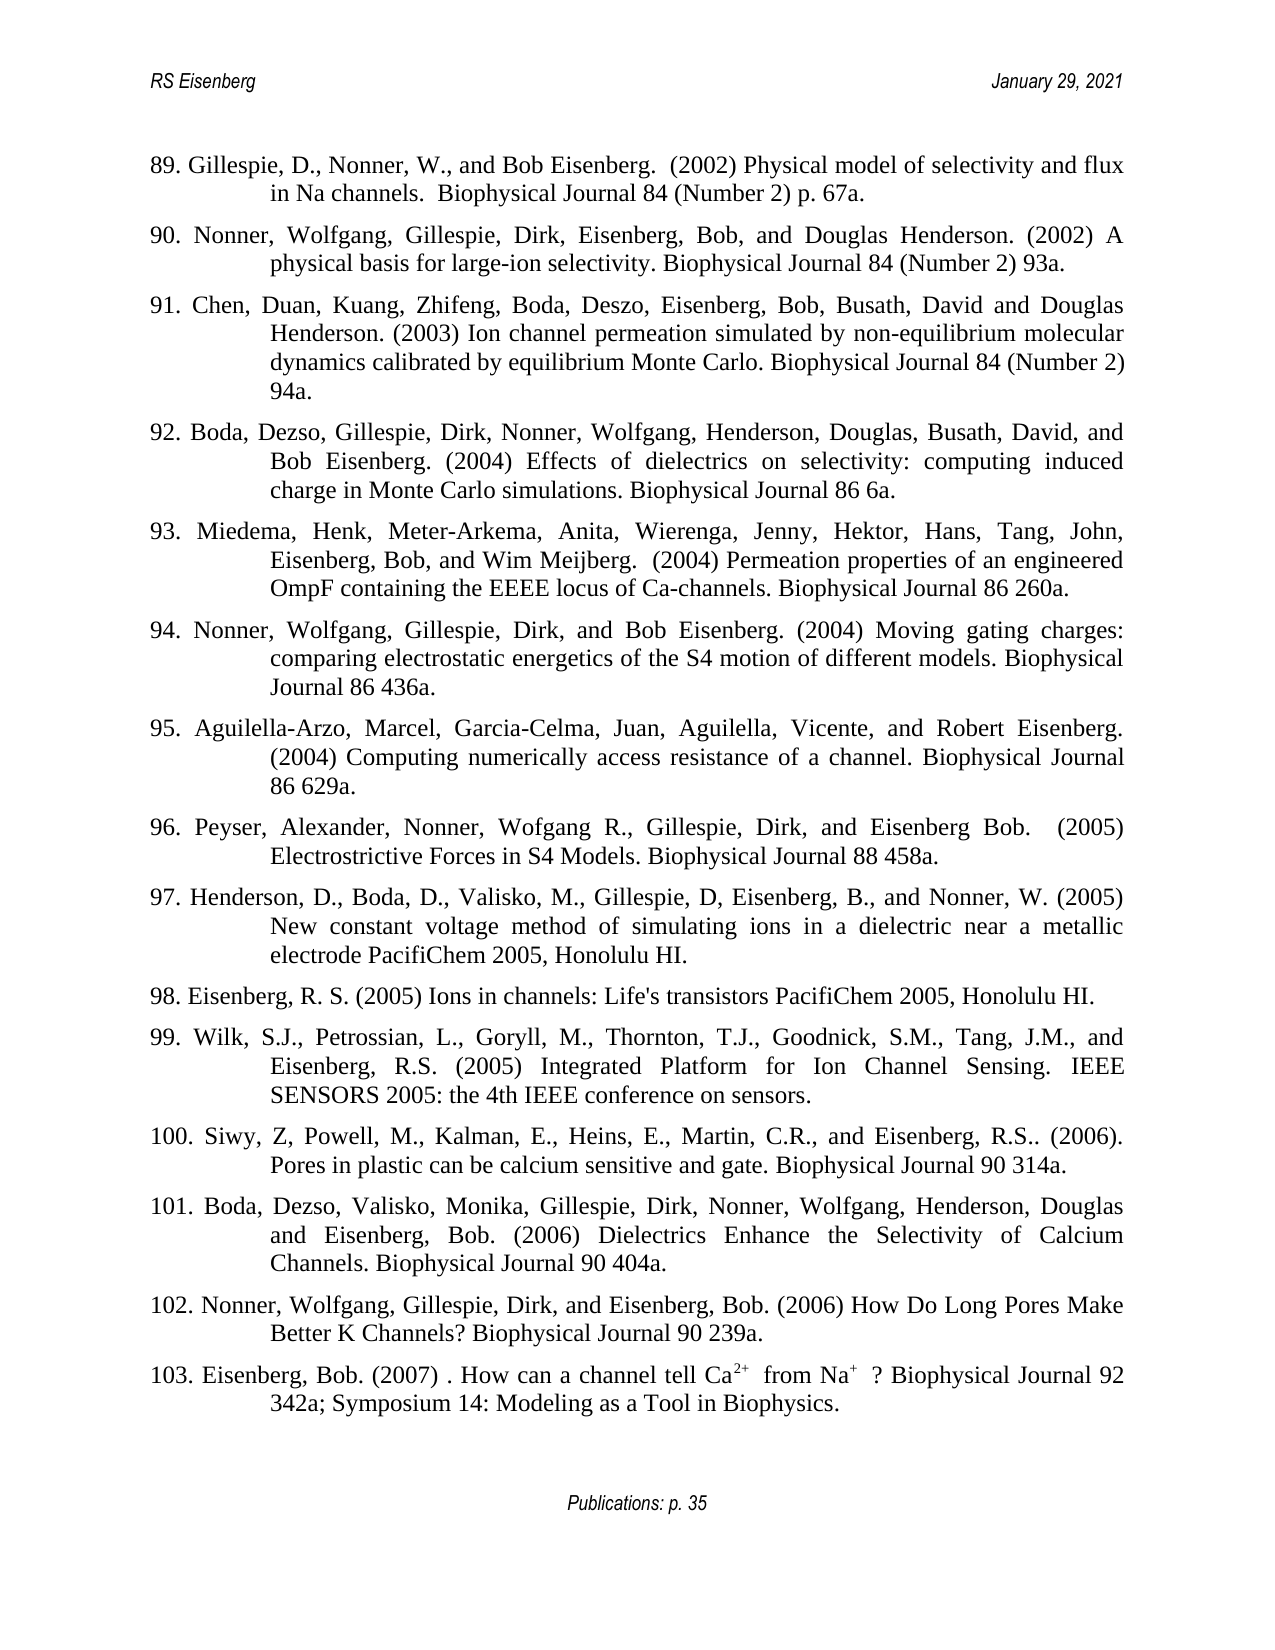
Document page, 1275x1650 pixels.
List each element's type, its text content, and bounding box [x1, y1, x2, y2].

text 93. Miedema, Henk, Meter-Arkema, Anita, Wierenga, Jenny, Hektor, Hans, Tang, John, Eisenberg, Bob, and Wim Meijberg. (2004) Permeation properties of an engineered OmpF containing the EEEE locus of Ca-channels. Biophysical Journal 86 260a. [150, 516, 1125, 602]
text 102. Nonner, Wolfgang, Gillespie, Dirk, and Eisenberg, Bob. (2006) How Do Long Pores Make Better K Channels? Biophysical Journal 90 239a. [150, 1290, 1125, 1347]
text 90. Nonner, Wolfgang, Gillespie, Dirk, Eisenberg, Bob, and Douglas Henderson. (2002) A physical basis for large-ion selectivity. Biophysical Journal 84 (Number 2) 93a. [150, 220, 1125, 277]
text 96. Peyser, Alexander, Nonner, Wofgang R., Gillespie, Dirk, and Eisenberg Bob. (2005) Electrostrictive Forces in S4 Models. Biophysical Journal 88 458a. [150, 812, 1125, 870]
text 92. Boda, Dezso, Gillespie, Dirk, Nonner, Wolfgang, Henderson, Douglas, Busath, David, and Bob Eisenberg. (2004) Effects of dielectrics on selectivity: computing induced charge in Monte Carlo simulations. Biophysical Journal 86 6a. [150, 417, 1125, 503]
text 97. Henderson, D., Boda, D., Valisko, M., Gillespie, D, Eisenberg, B., and Nonner, W. (2005) New constant voltage method of simulating ions in a dielectric near a metallic electrode PacifiChem 2005, Honolulu HI. [150, 882, 1125, 968]
text 100. Siwy, Z, Powell, M., Kalman, E., Heins, E., Martin, C.R., and Eisenberg, R.S.. (2006). Pores in plastic can be calcium sensitive and gate. Biophysical Journal 90 314a. [150, 1121, 1125, 1178]
text 95. Aguilella-Arzo, Marcel, Garcia-Celma, Juan, Aguilella, Vicente, and Robert Eisenberg. (2004) Computing numerically access resistance of a channel. Biophysical Journal 86 629a. [150, 713, 1125, 800]
text 89. Gillespie, D., Nonner, W., and Bob Eisenberg. (2002) Physical model of selectivity and flux in Na channels. Biophysical Journal 84 (Number 2) p. 67a. [150, 150, 1125, 207]
text 101. Boda, Dezso, Valisko, Monika, Gillespie, Dirk, Nonner, Wolfgang, Henderson, Douglas and Eisenberg, Bob. (2006) Dielectrics Enhance the Selectivity of Calcium Channels. Biophysical Journal 90 404a. [150, 1191, 1125, 1277]
text 98. Eisenberg, R. S. (2005) Ions in channels: Life's transistors PacifiChem 2005, Honolulu HI. [150, 981, 1125, 1010]
text 94. Nonner, Wolfgang, Gillespie, Dirk, and Bob Eisenberg. (2004) Moving gating charges: comparing electrostatic energetics of the S4 motion of different models. Biophysical Journal 86 436a. [150, 615, 1125, 701]
text 103. Eisenberg, Bob. (2007) . How can a channel tell Ca2+ from Na+ ? Biophysical Journal 92 342a; Symposium 14: Modeling as a Tool in Biophysics. [150, 1360, 1125, 1417]
text 99. Wilk, S.J., Petrossian, L., Goryll, M., Thornton, T.J., Goodnick, S.M., Tang, J.M., and Eisenberg, R.S. (2005) Integrated Platform for Ion Channel Sensing. IEEE SENSORS 2005: the 4th IEEE conference on sensors. [150, 1022, 1125, 1108]
text 91. Chen, Duan, Kuang, Zhifeng, Boda, Deszo, Eisenberg, Bob, Busath, David and Douglas Henderson. (2003) Ion channel permeation simulated by non-equilibrium molecular dynamics calibrated by equilibrium Monte Carlo. Biophysical Journal 84 (Number 2) 94a. [150, 290, 1125, 405]
